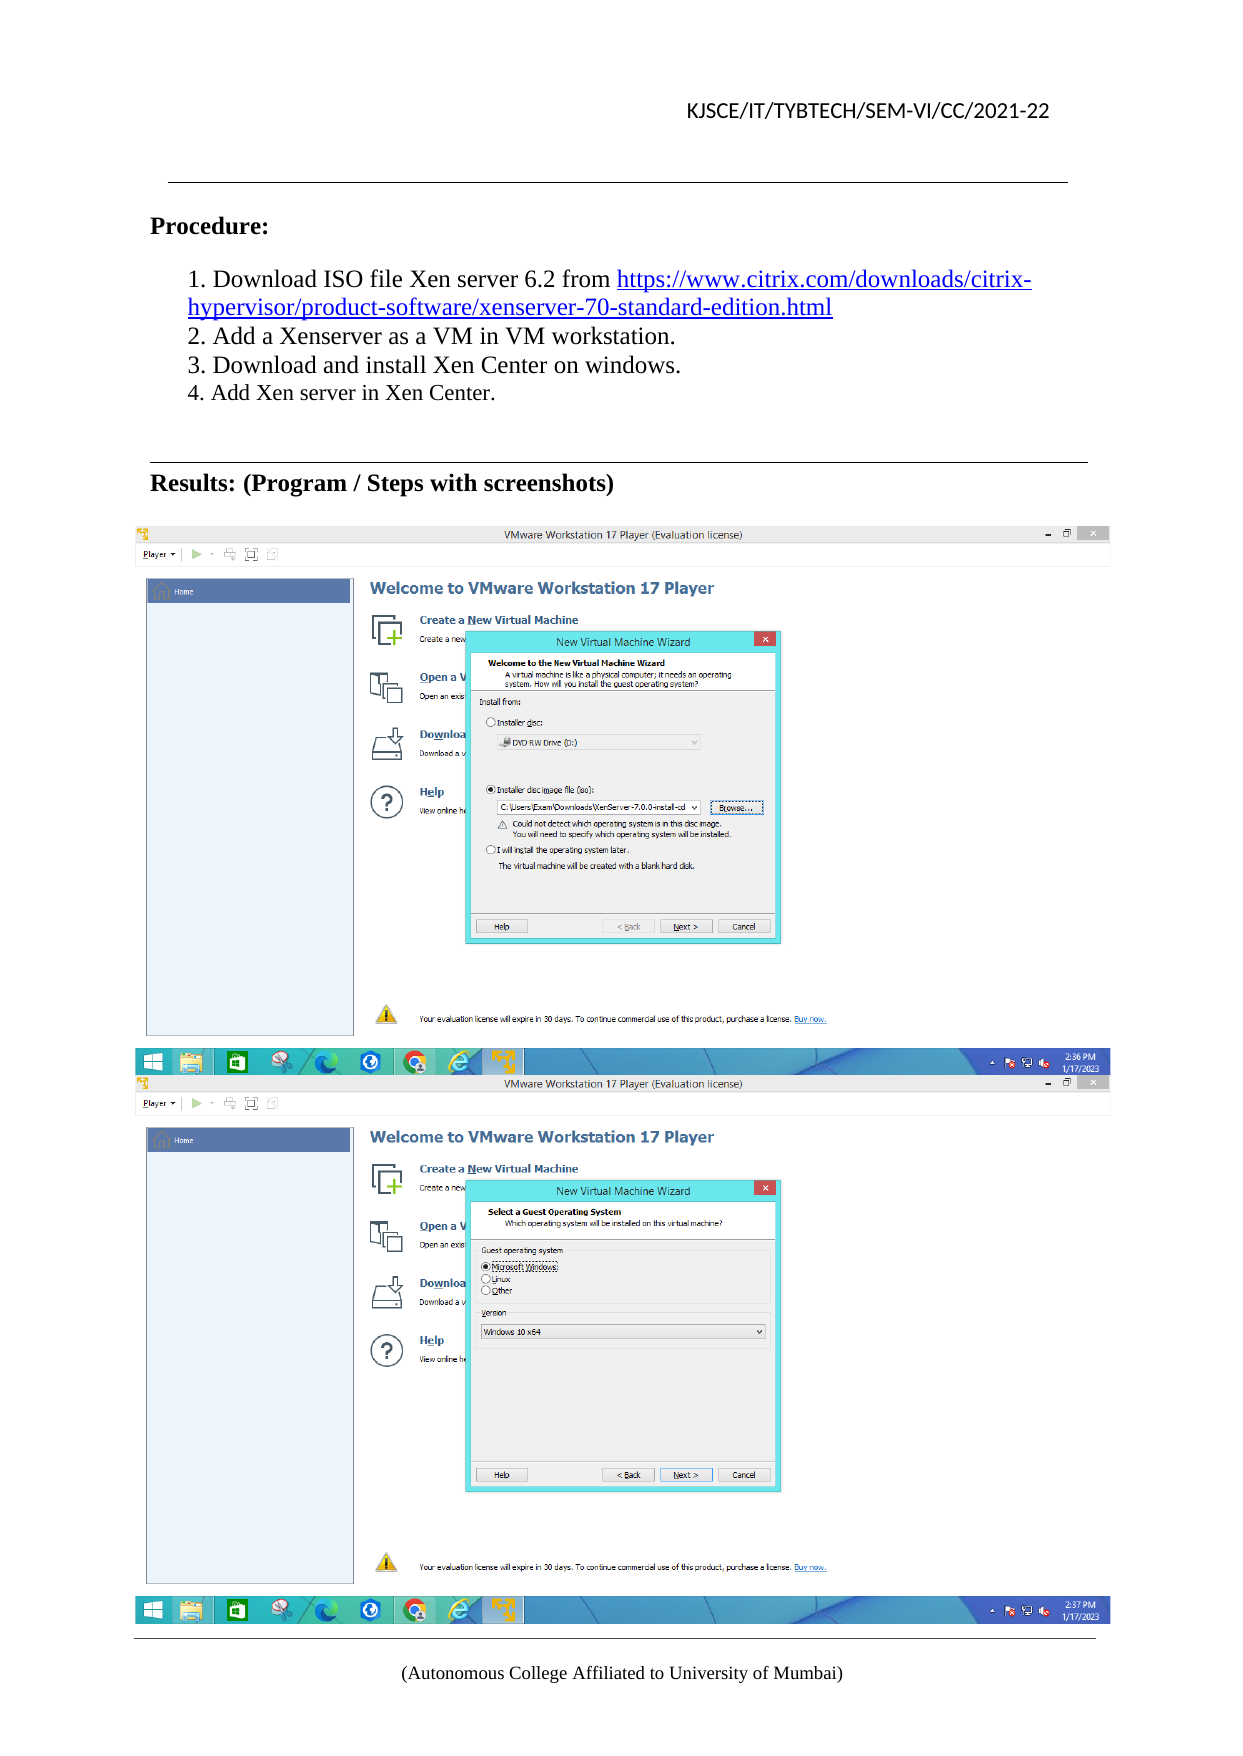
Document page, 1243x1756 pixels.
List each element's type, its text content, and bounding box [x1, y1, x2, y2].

list Add a Xenserver as a VM in VM workstation. [187, 321, 1134, 350]
list Download and install Xen Center on windows. [187, 350, 1134, 379]
picture [135, 526, 1111, 1624]
list Add Xen server in Xen Center. [187, 379, 1134, 405]
subtitle Procedure: [150, 211, 1134, 240]
list Download ISO file Xen server 6.2 from https://www.citrix.com/downloads/citrix- hypervisor/product-software/xenserver-70-standard-edition.html [187, 264, 1034, 321]
subtitle Results: (Program / Steps with screenshots) [150, 468, 726, 496]
